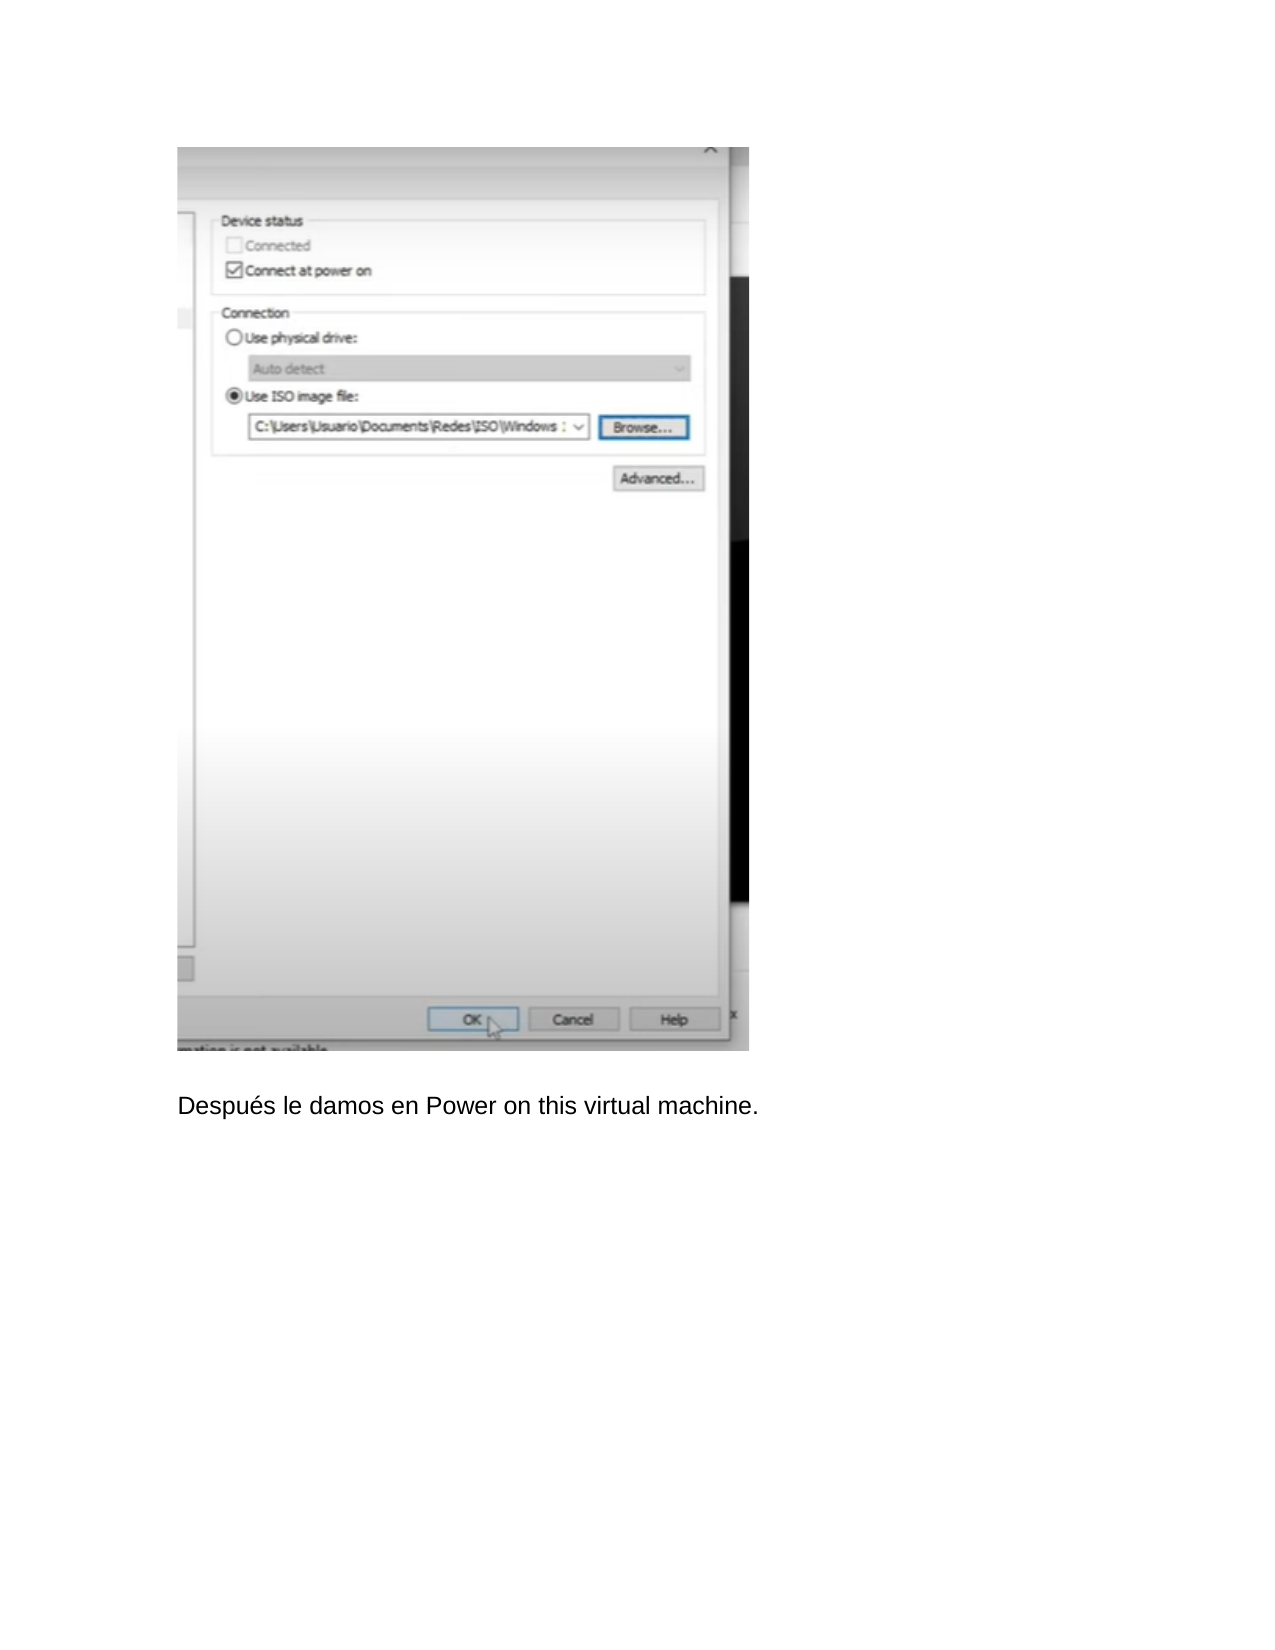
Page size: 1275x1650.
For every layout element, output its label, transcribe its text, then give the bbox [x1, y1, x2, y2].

text Después le damos en Power on this virtual machine. [177, 1083, 1098, 1120]
picture [177, 147, 750, 1051]
